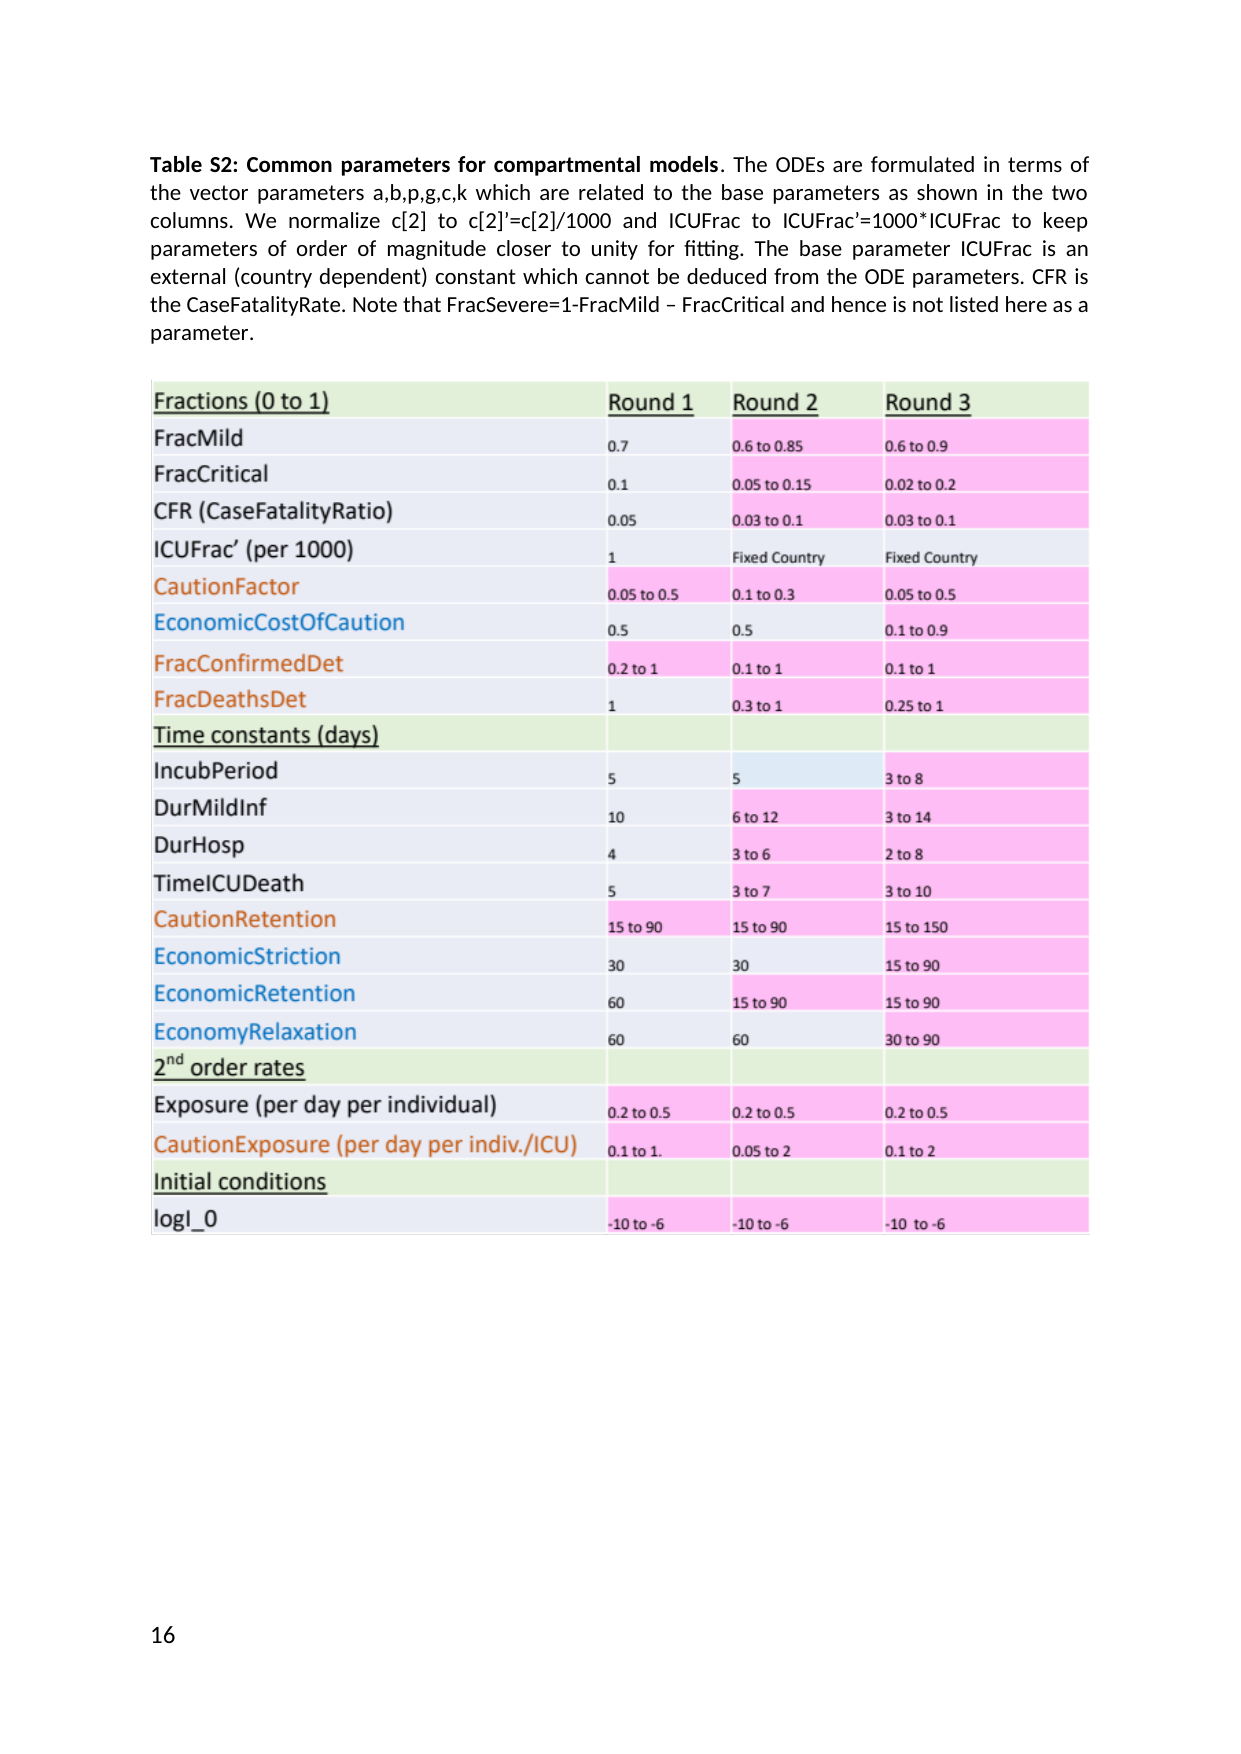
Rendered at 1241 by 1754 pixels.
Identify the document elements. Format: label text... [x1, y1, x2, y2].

text Table S2: Common parameters for compartmental models. The ODEs are formulated in terms of the vector parameters a,b,p,g,c,k which are related to the base parameters as shown in the two columns. We normalize c[2] to c[2]’=c[2]/1000 and ICUFrac to ICUFrac’=1000*ICUFrac to keep parameters of order of magnitude closer to unity for fitting. The base parameter ICUFrac is an external (country dependent) constant which cannot be deduced from the ODE parameters. CFR is the CaseFatalityRate. Note that FracSevere=1-FracMild – FracCritical and hence is not listed here as a parameter. [150, 150, 1090, 346]
